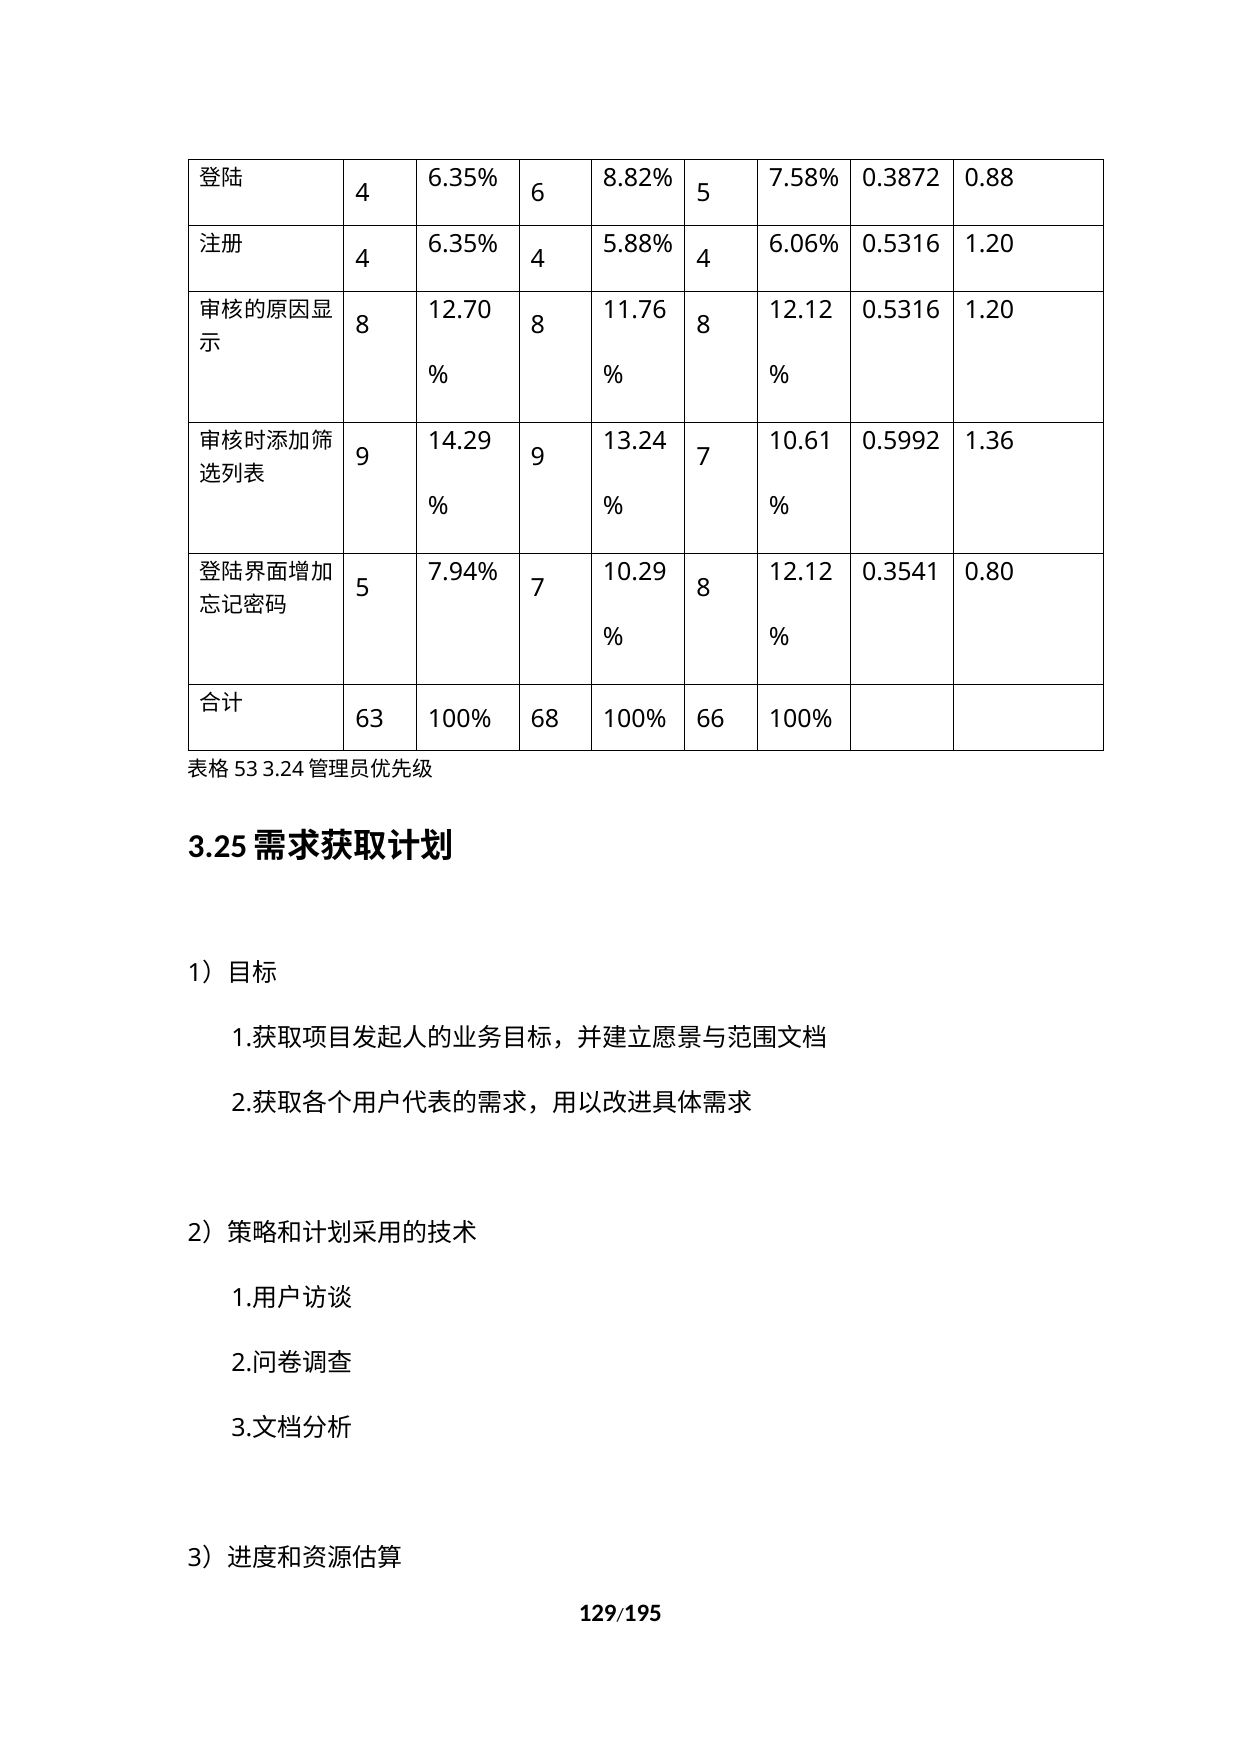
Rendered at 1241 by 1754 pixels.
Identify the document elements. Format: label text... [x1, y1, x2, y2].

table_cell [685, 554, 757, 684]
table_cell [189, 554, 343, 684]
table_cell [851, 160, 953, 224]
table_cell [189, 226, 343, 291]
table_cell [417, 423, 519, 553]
text 2）策略和计划采用的技术 [187, 1198, 1053, 1263]
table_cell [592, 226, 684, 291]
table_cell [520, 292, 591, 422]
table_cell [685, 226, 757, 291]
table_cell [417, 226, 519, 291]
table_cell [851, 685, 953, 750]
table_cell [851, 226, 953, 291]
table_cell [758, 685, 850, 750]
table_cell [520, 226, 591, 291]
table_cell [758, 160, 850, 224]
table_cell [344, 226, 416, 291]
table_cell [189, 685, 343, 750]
text 2.问卷调查 [187, 1328, 1053, 1393]
text 3）进度和资源估算 [187, 1523, 1053, 1588]
text 2.获取各个用户代表的需求，用以改进具体需求 [187, 1068, 1053, 1133]
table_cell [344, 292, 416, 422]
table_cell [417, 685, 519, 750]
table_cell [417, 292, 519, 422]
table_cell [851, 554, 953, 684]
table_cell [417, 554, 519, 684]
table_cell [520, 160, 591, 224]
text 1.用户访谈 [187, 1263, 1053, 1328]
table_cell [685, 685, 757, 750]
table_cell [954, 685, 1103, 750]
text 表格 53 3.24管理员优先级 [187, 751, 1053, 783]
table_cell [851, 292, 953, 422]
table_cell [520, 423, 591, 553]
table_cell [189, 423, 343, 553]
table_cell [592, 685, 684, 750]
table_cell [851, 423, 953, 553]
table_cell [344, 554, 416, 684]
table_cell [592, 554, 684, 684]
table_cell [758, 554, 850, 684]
text 1.获取项目发起人的业务目标，并建立愿景与范围文档 [187, 1003, 1053, 1068]
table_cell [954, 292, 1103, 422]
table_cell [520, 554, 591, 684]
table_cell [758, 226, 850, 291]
subtitle 3.25需求获取计划 [187, 810, 1053, 875]
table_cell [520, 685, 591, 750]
text 3.文档分析 [187, 1393, 1053, 1458]
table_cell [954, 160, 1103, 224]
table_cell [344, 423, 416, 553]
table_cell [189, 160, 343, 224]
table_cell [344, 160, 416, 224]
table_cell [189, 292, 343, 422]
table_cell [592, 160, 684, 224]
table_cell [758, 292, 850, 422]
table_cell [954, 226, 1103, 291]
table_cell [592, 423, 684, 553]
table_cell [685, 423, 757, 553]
text 1）目标 [187, 938, 1053, 1003]
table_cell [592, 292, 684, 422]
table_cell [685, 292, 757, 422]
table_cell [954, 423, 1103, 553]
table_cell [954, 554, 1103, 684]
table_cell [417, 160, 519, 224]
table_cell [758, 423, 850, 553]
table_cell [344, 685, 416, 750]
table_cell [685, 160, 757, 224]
